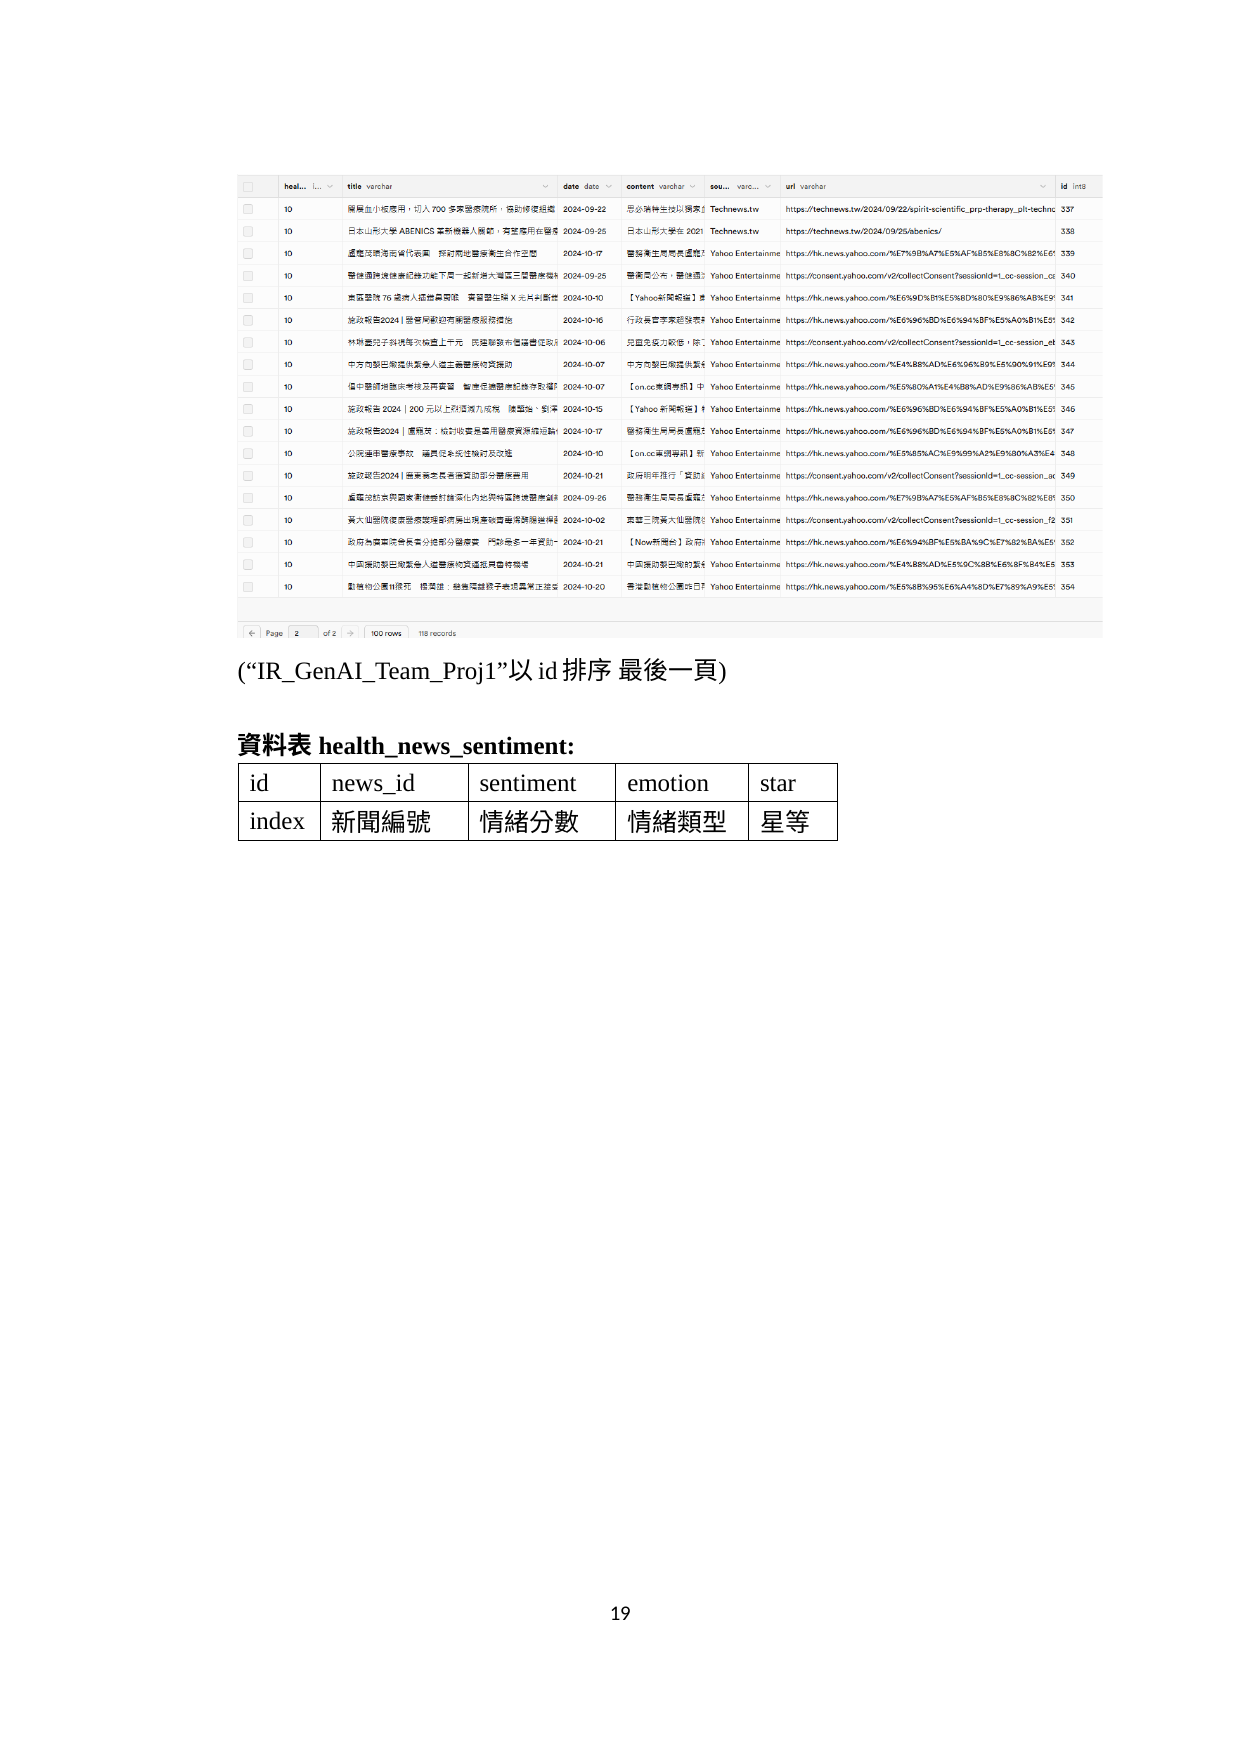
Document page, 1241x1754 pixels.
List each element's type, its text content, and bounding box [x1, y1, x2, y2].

picture [237, 174, 1103, 638]
table_cell 新聞編號 [321, 802, 468, 839]
table_cell 情緒分數 [469, 802, 615, 839]
table_header sentiment [469, 764, 615, 801]
table_header news_id [321, 764, 468, 801]
table_cell 情緒類型 [616, 802, 748, 839]
table_cell index [239, 802, 320, 839]
table_header id [239, 764, 320, 801]
list (“IR_GenAI_Team_Proj1”以id排序 最後一頁) [237, 650, 1053, 687]
table_cell 星等 [749, 802, 837, 839]
table_header emotion [616, 764, 748, 801]
table_header star [749, 764, 837, 801]
list 資料表 health_news_sentiment: [237, 725, 1053, 762]
